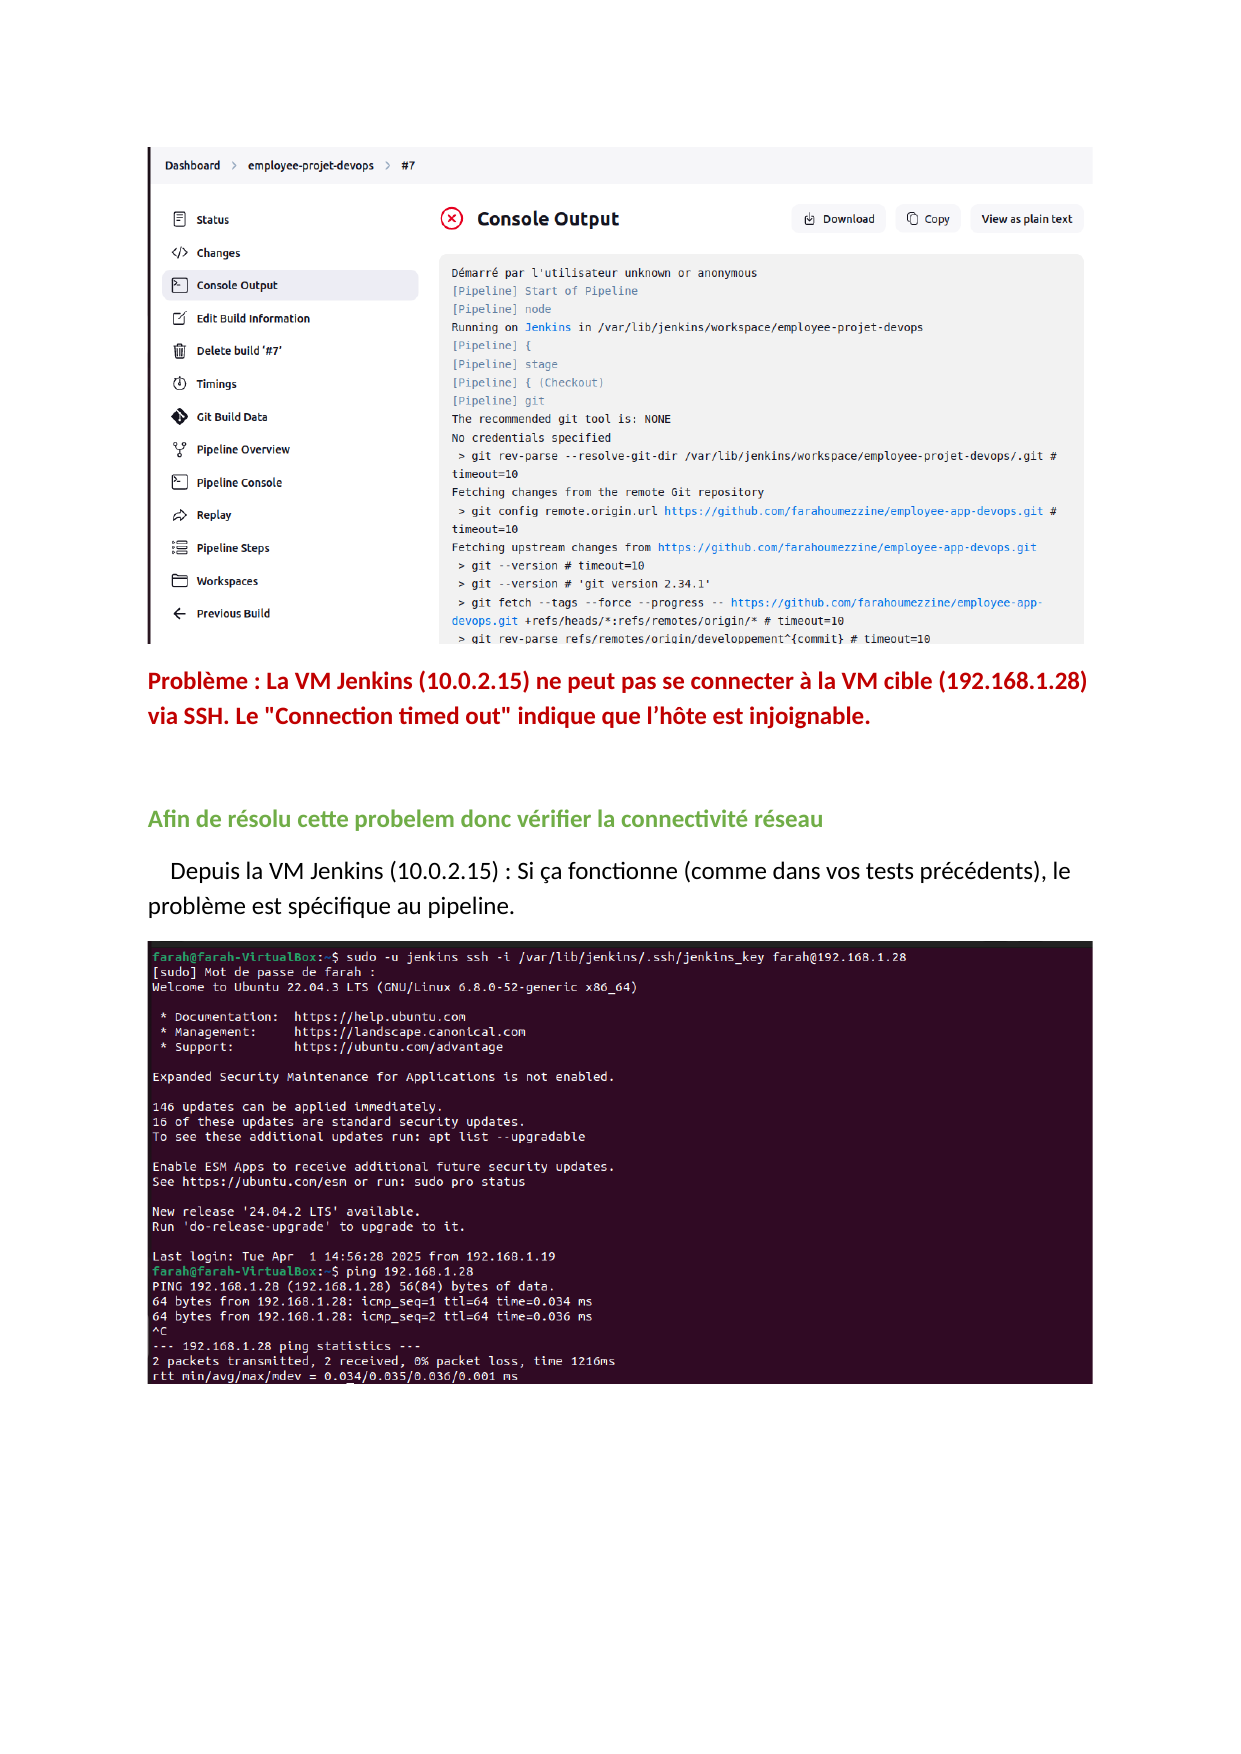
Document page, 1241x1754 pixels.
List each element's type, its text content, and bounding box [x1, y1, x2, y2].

text Problème : La VM Jenkins (10.0.2.15) ne peut pas se connecter à la VM cible (192.168.1.28) via SSH. Le "Connection timed out" indique que l’hôte est injoignable. [148, 665, 1093, 730]
text Afin de résolu cette probelem donc vérifier la connectivité réseau [148, 803, 1093, 834]
text Depuis la VM Jenkins (10.0.2.15) : Si ça fonctionne (comme dans vos tests précédents), le problème est spécifique au pipeline. [148, 855, 1093, 920]
picture [147, 941, 1093, 1384]
picture [147, 147, 1093, 644]
